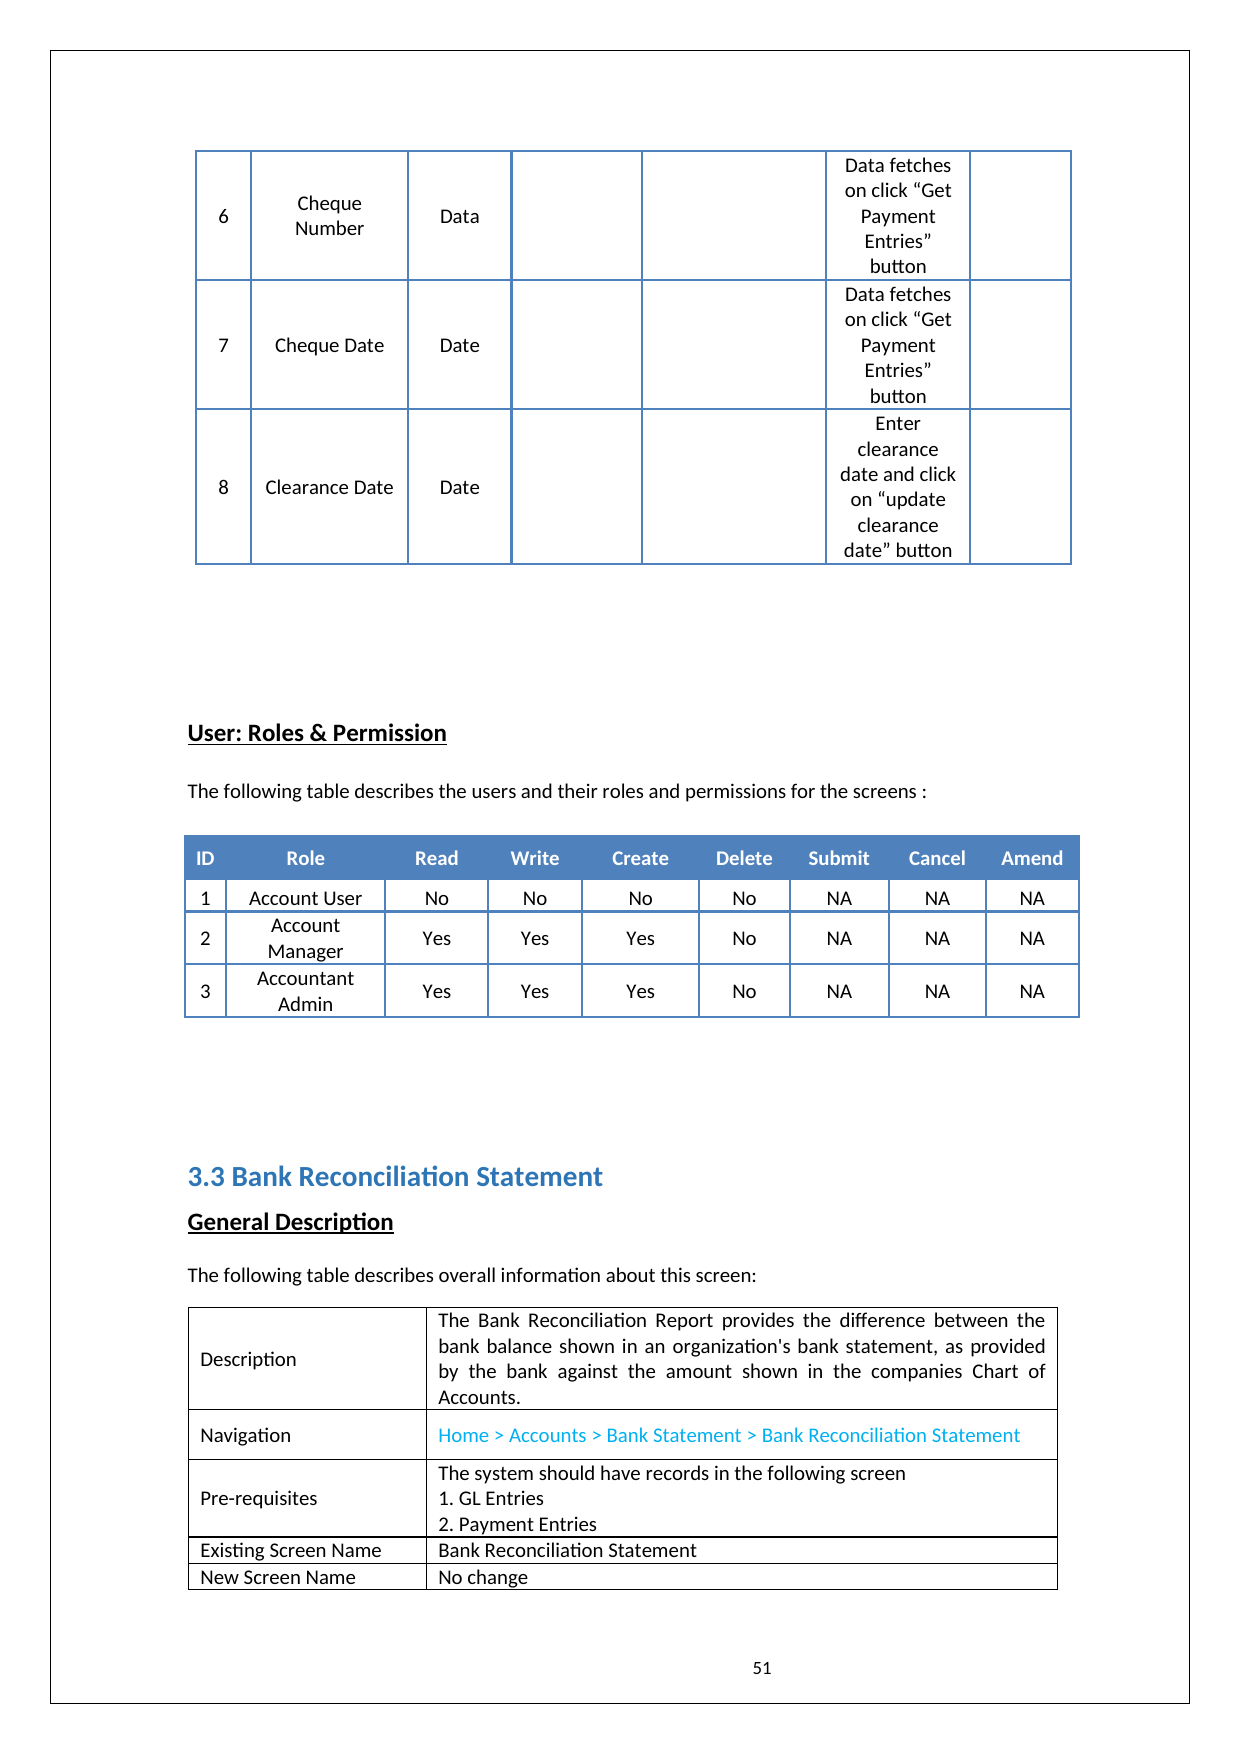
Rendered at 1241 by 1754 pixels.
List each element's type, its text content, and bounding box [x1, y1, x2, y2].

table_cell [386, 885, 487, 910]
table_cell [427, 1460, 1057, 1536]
list The following table describes the users and their roles and permissions for the screens : [187, 778, 1053, 804]
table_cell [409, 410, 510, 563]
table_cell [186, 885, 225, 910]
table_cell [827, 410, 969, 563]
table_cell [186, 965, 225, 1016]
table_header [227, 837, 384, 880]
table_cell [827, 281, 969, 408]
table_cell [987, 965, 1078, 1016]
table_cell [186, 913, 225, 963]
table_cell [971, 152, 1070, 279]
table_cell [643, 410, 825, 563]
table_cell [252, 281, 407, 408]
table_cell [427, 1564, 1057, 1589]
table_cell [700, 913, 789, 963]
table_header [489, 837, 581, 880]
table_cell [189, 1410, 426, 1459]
subtitle Bank Reconciliation Statement [187, 1158, 1053, 1193]
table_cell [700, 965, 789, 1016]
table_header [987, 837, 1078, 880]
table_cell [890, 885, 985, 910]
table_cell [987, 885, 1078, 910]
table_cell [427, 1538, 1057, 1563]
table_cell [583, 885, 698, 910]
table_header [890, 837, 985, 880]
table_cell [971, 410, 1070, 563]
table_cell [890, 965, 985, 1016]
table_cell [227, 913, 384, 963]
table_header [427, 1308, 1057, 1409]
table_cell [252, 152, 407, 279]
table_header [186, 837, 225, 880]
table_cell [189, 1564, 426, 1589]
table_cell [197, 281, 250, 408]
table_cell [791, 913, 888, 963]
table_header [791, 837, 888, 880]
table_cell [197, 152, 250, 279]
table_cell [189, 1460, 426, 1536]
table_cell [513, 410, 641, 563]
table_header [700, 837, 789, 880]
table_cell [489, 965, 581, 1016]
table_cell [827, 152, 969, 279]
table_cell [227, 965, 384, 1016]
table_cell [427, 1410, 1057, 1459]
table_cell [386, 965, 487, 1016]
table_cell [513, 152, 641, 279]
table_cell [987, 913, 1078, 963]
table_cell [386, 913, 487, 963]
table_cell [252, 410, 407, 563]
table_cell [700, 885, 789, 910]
text The following table describes overall information about this screen: [187, 1262, 1053, 1287]
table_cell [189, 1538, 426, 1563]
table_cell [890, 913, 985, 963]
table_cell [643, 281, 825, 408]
list User: Roles & Permission [187, 717, 1053, 748]
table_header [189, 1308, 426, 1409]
list General Description [187, 1206, 1053, 1236]
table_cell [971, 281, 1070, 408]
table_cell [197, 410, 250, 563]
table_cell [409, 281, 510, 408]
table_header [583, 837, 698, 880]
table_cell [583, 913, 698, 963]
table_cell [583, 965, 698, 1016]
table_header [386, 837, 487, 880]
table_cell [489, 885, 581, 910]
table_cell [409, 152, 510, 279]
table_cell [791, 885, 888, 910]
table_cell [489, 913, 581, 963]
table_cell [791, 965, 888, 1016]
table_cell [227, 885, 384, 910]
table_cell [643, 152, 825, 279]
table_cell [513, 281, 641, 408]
